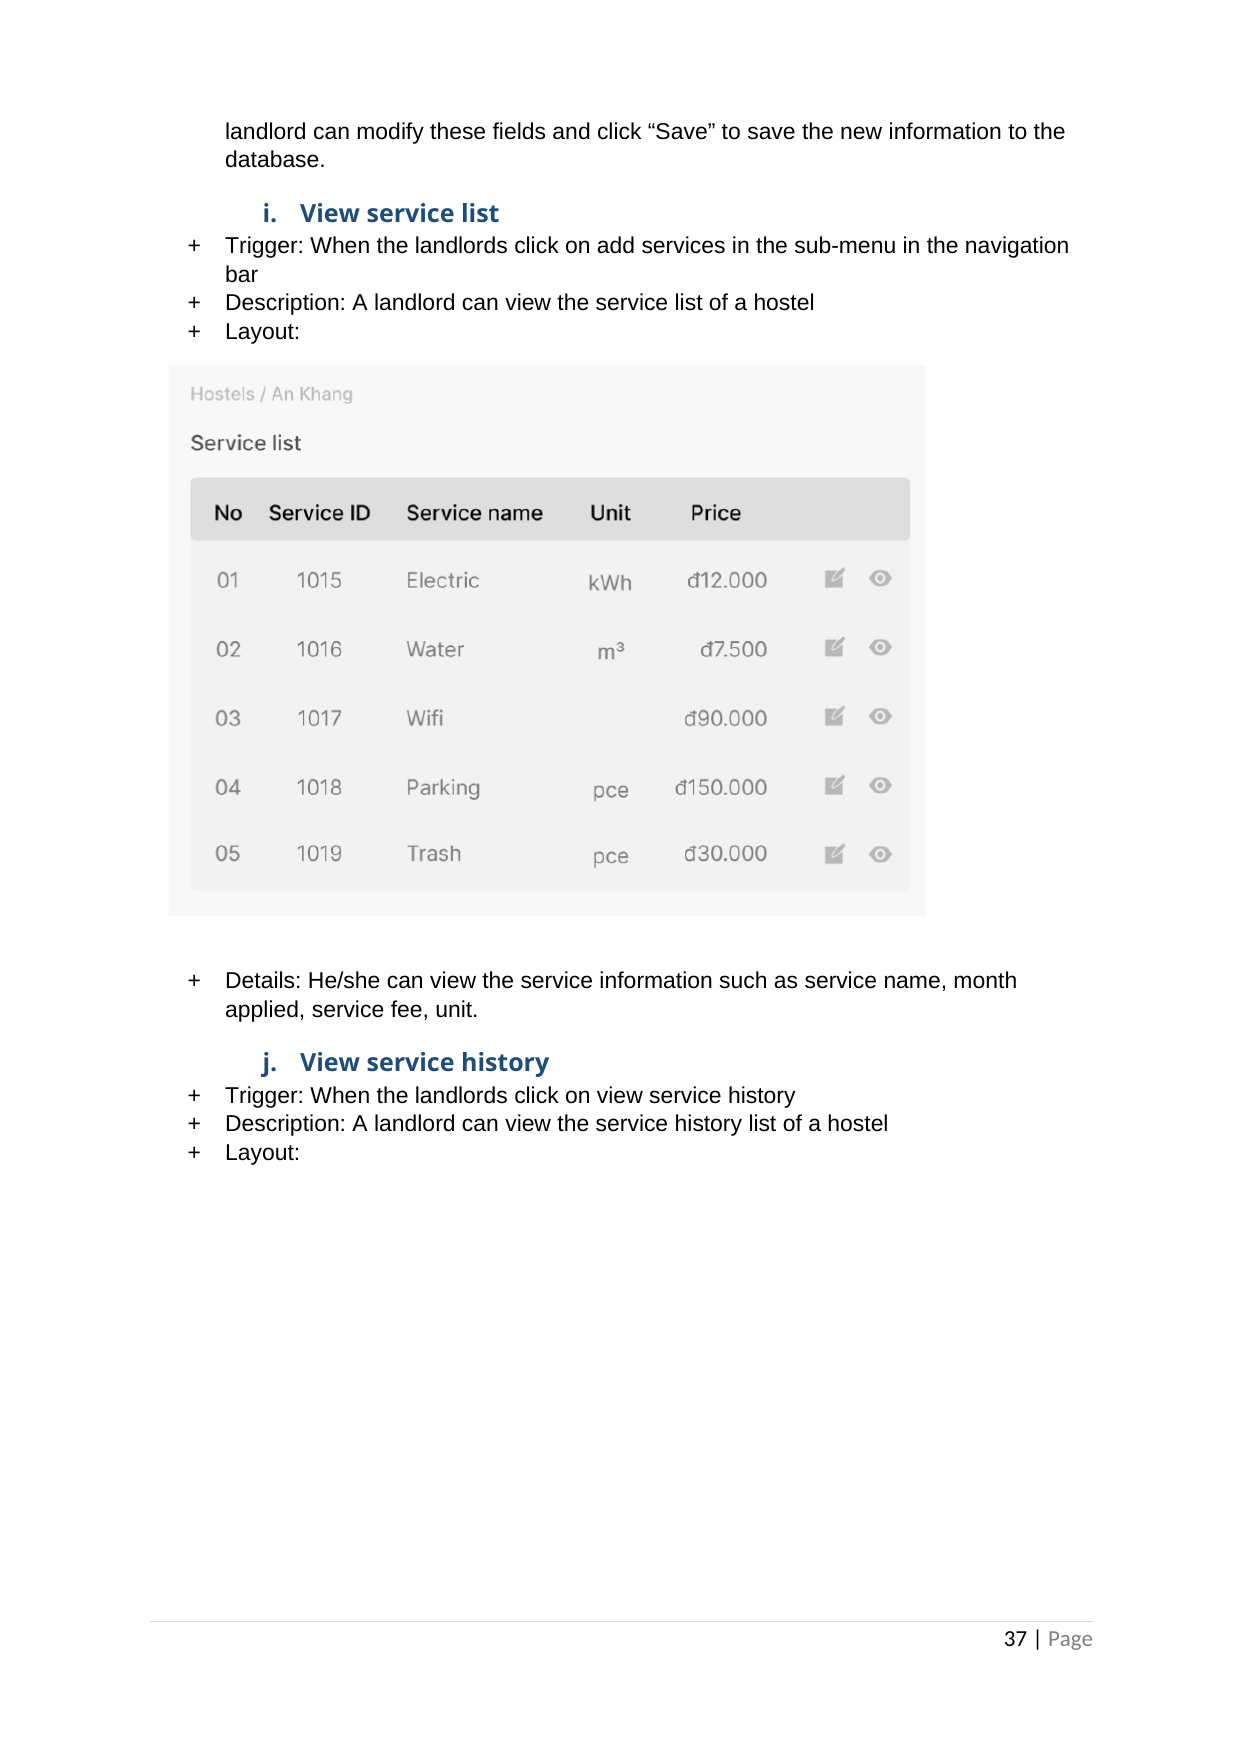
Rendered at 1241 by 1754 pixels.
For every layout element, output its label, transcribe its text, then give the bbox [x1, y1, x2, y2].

list Details: He/she can view the service information such as service name, month applied, service fee, unit. [187, 967, 1093, 1022]
list Description: A landlord can view the service history list of a hostel [187, 1110, 1093, 1137]
list Trigger: When the landlords click on view service history [187, 1082, 1093, 1108]
subtitle View service list [262, 196, 1093, 230]
list Layout: [187, 1139, 1093, 1165]
list Description: A landlord can view the service list of a hostel [187, 289, 1093, 316]
list Layout: [187, 318, 1093, 344]
subtitle View service history [262, 1045, 1093, 1079]
picture [168, 365, 926, 916]
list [187, 118, 1093, 173]
list Trigger: When the landlords click on add services in the sub-menu in the navigation bar [187, 232, 1093, 287]
